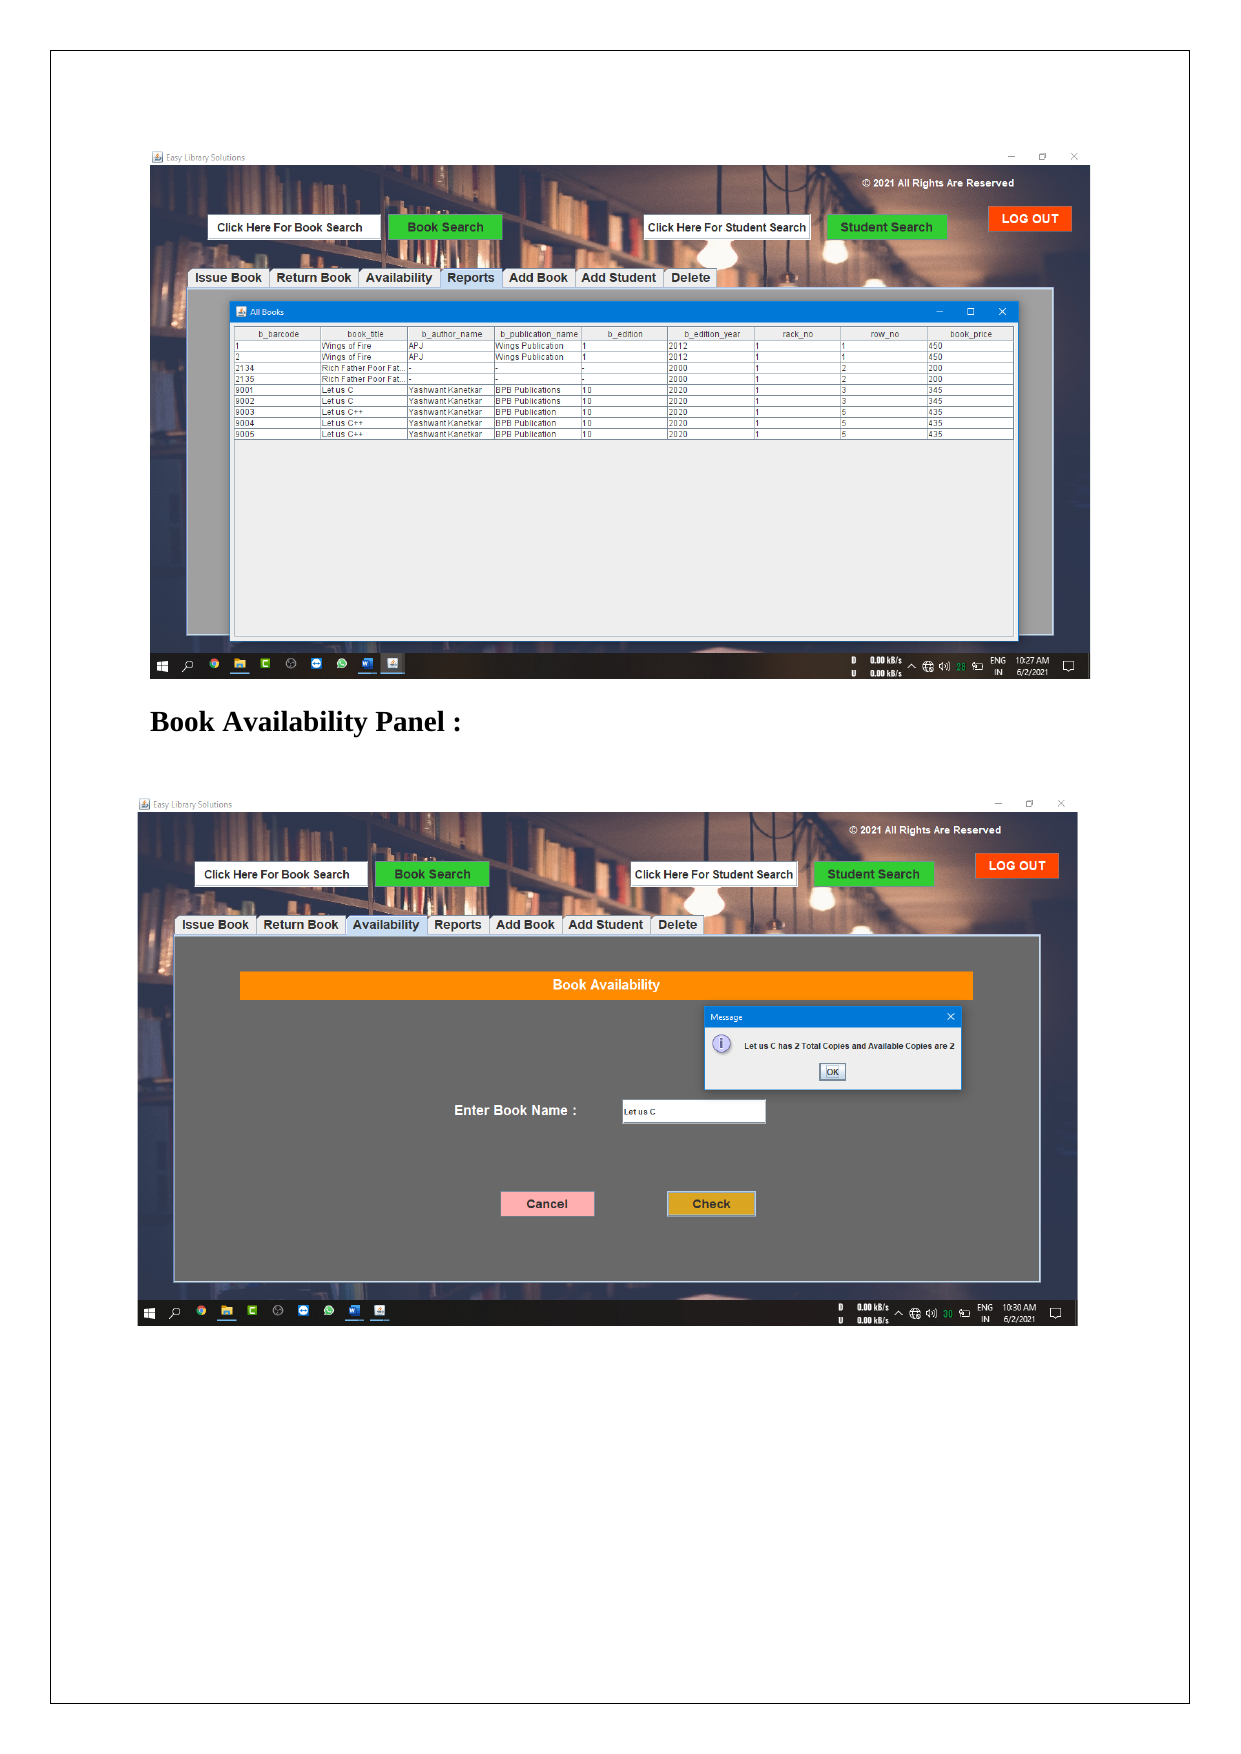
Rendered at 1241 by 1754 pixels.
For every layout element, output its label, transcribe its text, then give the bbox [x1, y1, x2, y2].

text Book Availability Panel : [150, 704, 1090, 737]
picture [150, 150, 1091, 679]
picture [137, 796, 1078, 1326]
